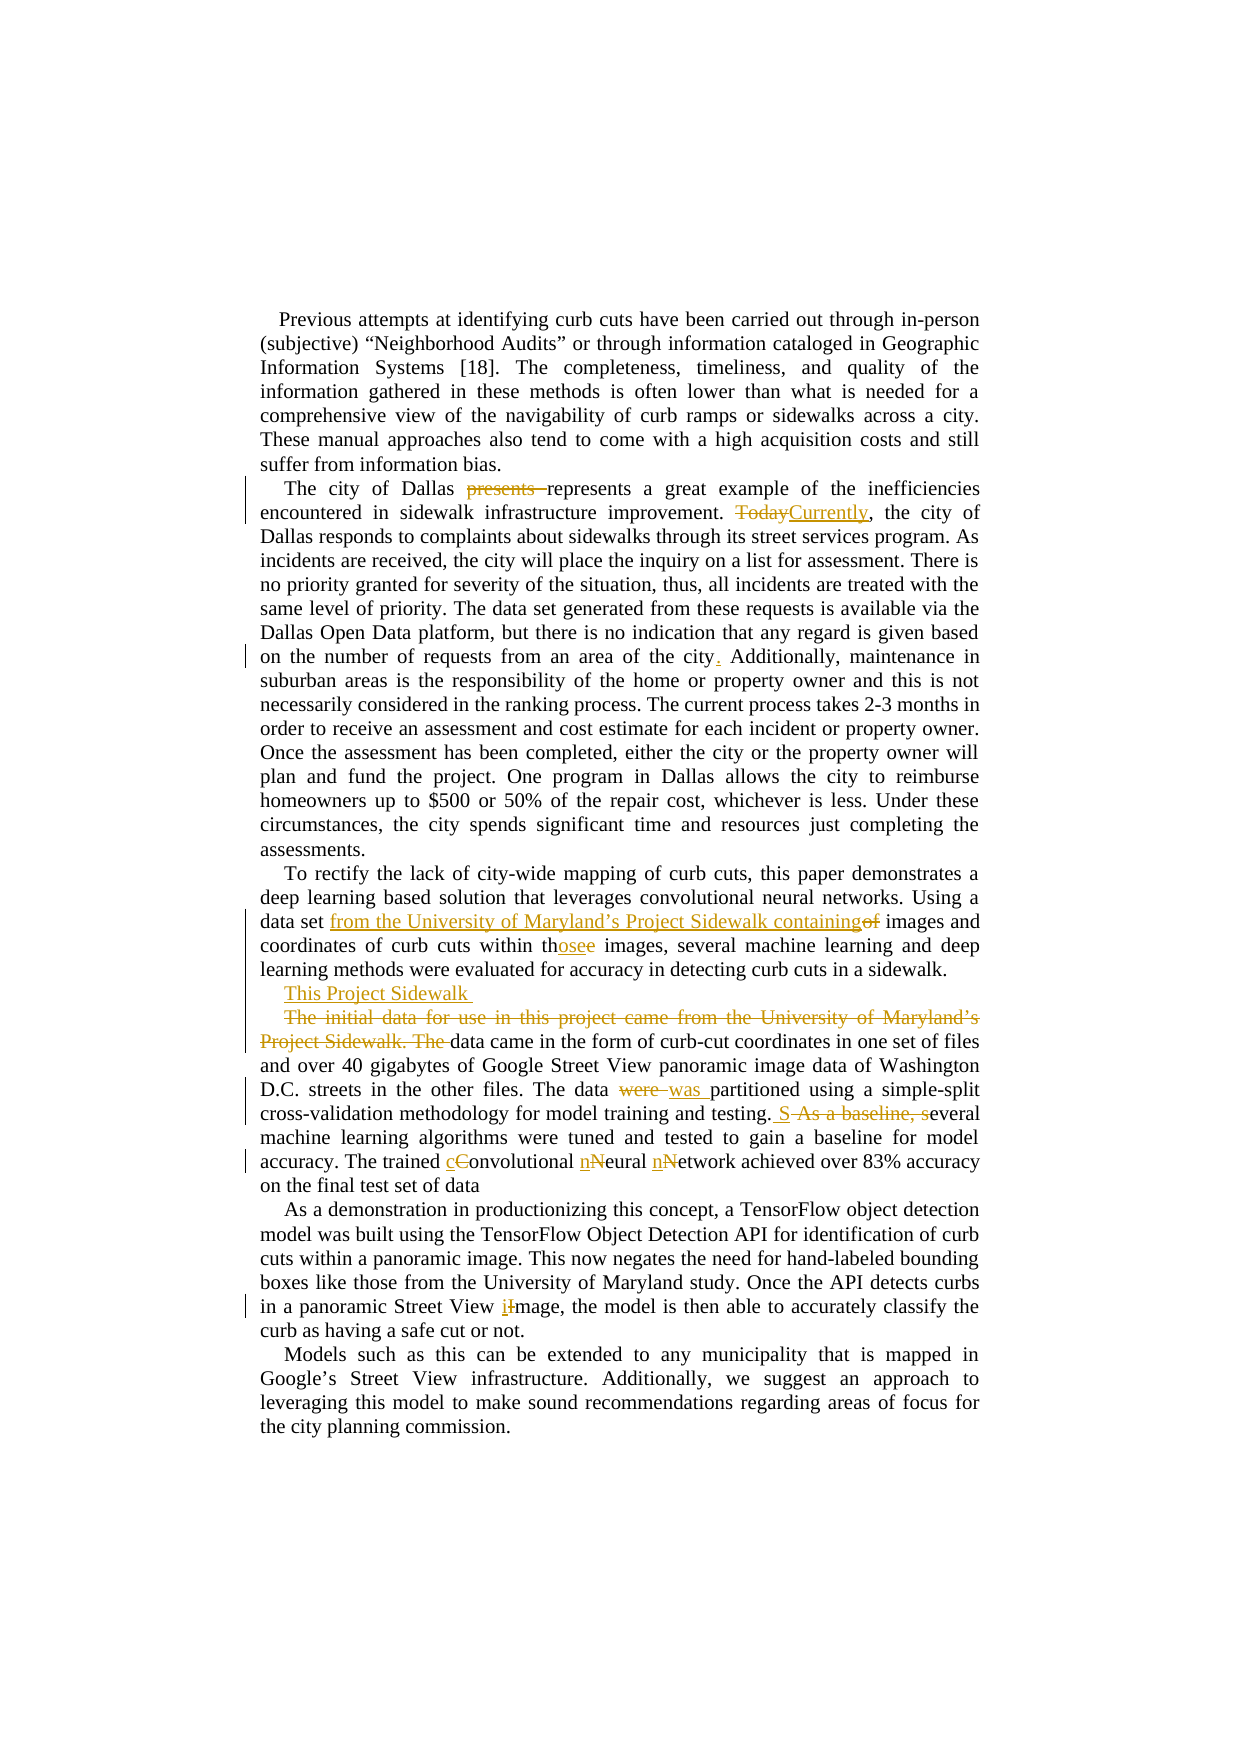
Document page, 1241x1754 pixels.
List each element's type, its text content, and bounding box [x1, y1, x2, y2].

text To rectify the lack of city-wide mapping of curb cuts, this paper demonstrates a deep learning based solution that leverages convolutional neural networks. Using a data set images and coordinates of curb cuts within th images, several machine learning and deep learning methods were evaluated for accuracy in detecting curb cuts in a sidewalk. [260, 861, 980, 981]
text Previous attempts at identifying curb cuts have been carried out through in-person (subjective) “Neighborhood Audits” or through information cataloged in Geographic Information Systems [18]. The completeness, timeliness, and quality of the information gathered in these methods is often lower than what is needed for a comprehensive view of the navigability of curb ramps or sidewalks across a city. These manual approaches also tend to come with a high acquisition costs and still suffer from information bias. [260, 307, 980, 476]
text Models such as this can be extended to any municipality that is mapped in Google’s Street View infrastructure. Additionally, we suggest an approach to leveraging this model to make sound recommendations regarding areas of focus for the city planning commission. [260, 1342, 980, 1438]
text The city of Dallas represents a great example of the inefficiencies encountered in sidewalk infrastructure improvement. , the city of Dallas responds to complaints about sidewalks through its street services program. As incidents are received, the city will place the inquiry on a list for assessment. There is no priority granted for severity of the situation, thus, all incidents are treated with the same level of priority. The data set generated from these requests is available via the Dallas Open Data platform, but there is no indication that any regard is given based on the number of requests from an area of the city Additionally, maintenance in suburban areas is the responsibility of the home or property owner and this is not necessarily considered in the ranking process. The current process takes 2-3 months in order to receive an assessment and cost estimate for each incident or property owner. Once the assessment has been completed, either the city or the property owner will plan and fund the project. One program in Dallas allows the city to reimburse homeowners up to $500 or 50% of the repair cost, whichever is less. Under these circumstances, the city spends significant time and resources just completing the assessments. [260, 476, 980, 861]
text data came in the form of curb-cut coordinates in one set of files and over 40 gigabytes of Google Street View panoramic image data of Washington D.C. streets in the other files. The data partitioned using a simple-split cross-validation methodology for model training and testing.everal machine learning algorithms were tuned and tested to gain a baseline for model accuracy. The trained onvolutional eural etwork achieved over 83% accuracy on the final test set of data [260, 1005, 980, 1197]
text As a demonstration in productionizing this concept, a TensorFlow object detection model was built using the TensorFlow Object Detection API for identification of curb cuts within a panoramic image. This now negates the need for hand-labeled bounding boxes like those from the University of Maryland study. Once the API detects curbs in a panoramic Street View mage, the model is then able to accurately classify the curb as having a safe cut or not. [260, 1197, 980, 1342]
